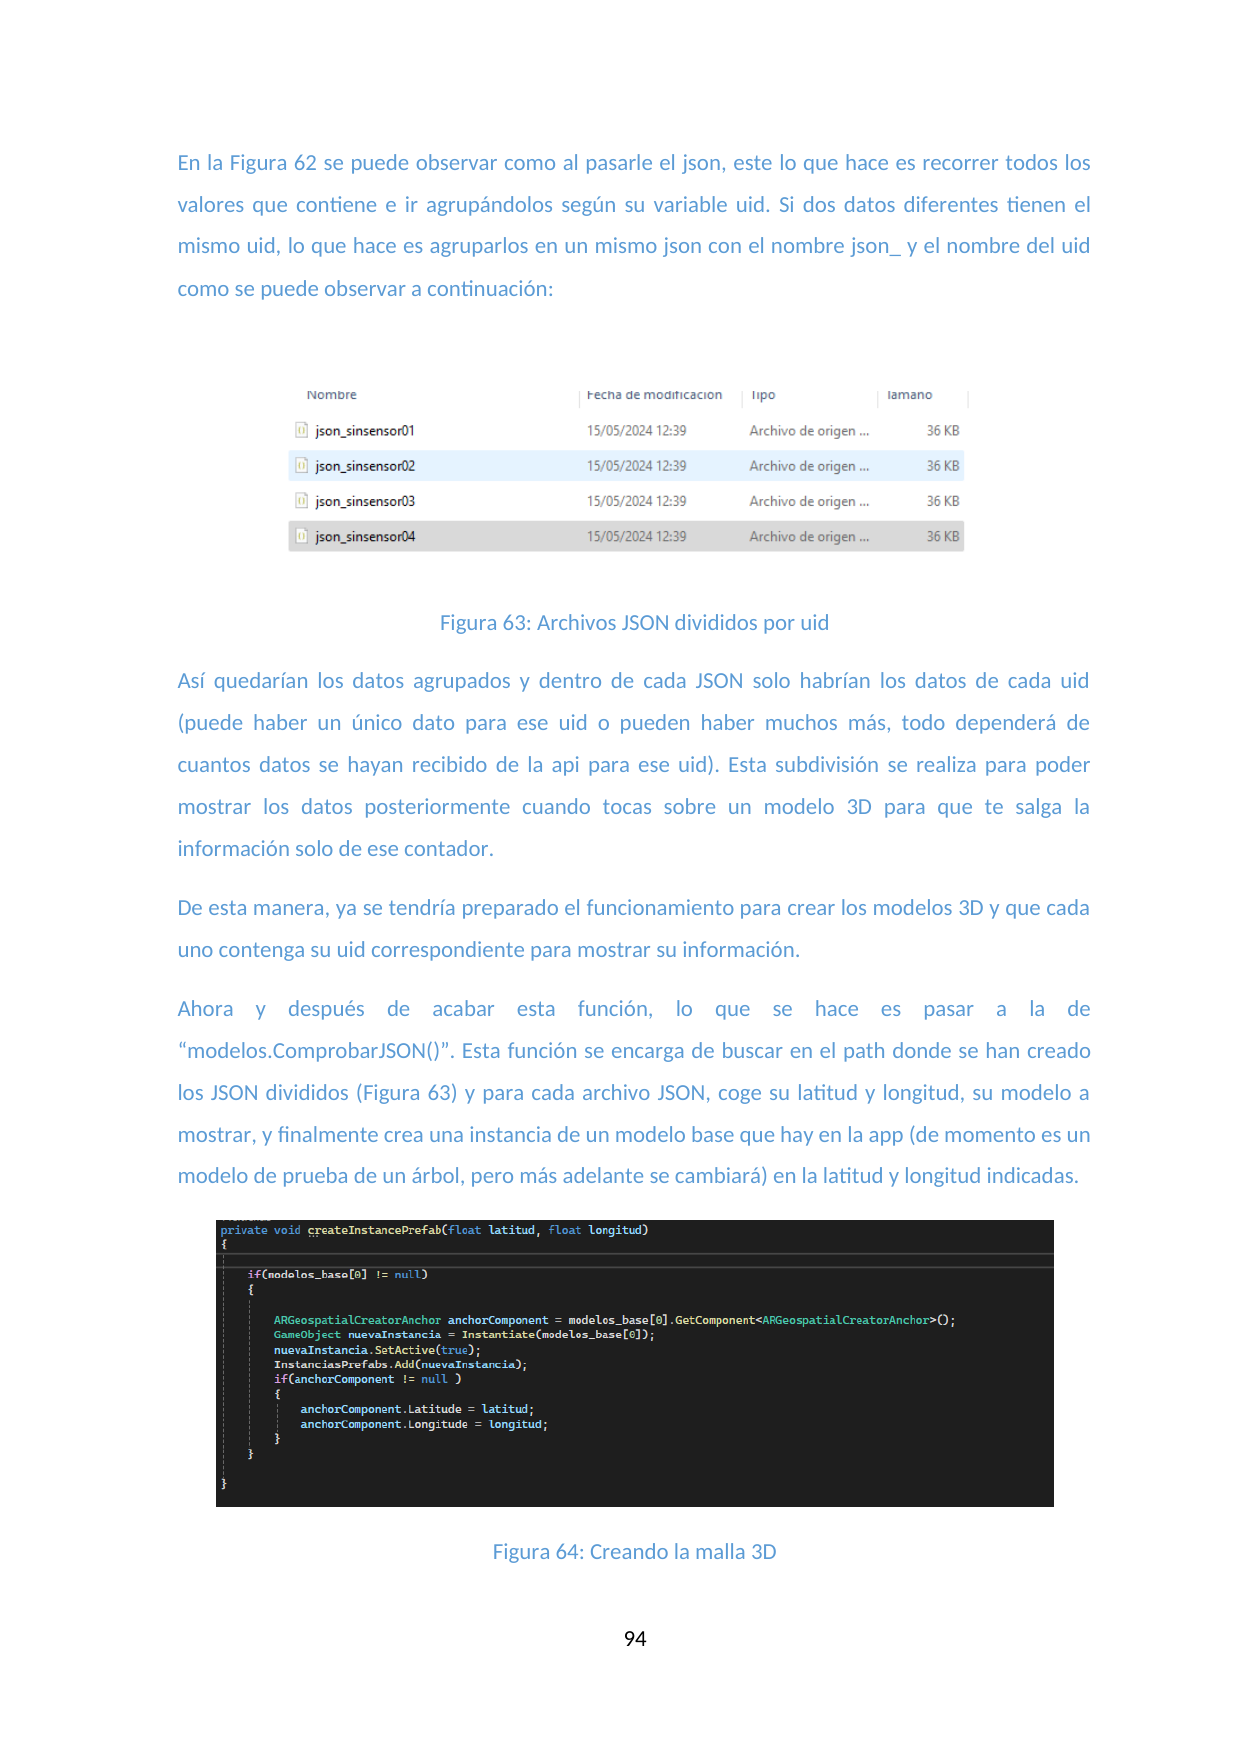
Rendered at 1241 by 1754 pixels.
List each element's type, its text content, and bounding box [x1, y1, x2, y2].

text De esta manera, ya se tendría preparado el funcionamiento para crear los modelos 3D y que cada uno contenga su uid correspondiente para mostrar su información. [177, 893, 1092, 963]
picture [283, 391, 987, 578]
text Figura 63: Archivos JSON divididos por uid [177, 608, 1092, 636]
text Figura 64: Creando la malla 3D [177, 1537, 1092, 1565]
picture [216, 1220, 1054, 1507]
text Ahora y después de acabar esta función, lo que se hace es pasar a la de “modelos.ComprobarJSON()”. Esta función se encarga de buscar en el path donde se han creado los JSON divididos (Figura 63) y para cada archivo JSON, coge su latitud y longitud, su modelo a mostrar, y finalmente crea una instancia de un modelo base que hay en la app (de momento es un modelo de prueba de un árbol, pero más adelante se cambiará) en la latitud y longitud indicadas. [177, 994, 1092, 1190]
text En la Figura 62 se puede observar como al pasarle el json, este lo que hace es recorrer todos los valores que contiene e ir agrupándolos según su variable uid. Si dos datos diferentes tienen el mismo uid, lo que hace es agruparlos en un mismo json con el nombre json_ y el nombre del uid como se puede observar a continuación: [177, 148, 1092, 302]
text Así quedarían los datos agrupados y dentro de cada JSON solo habrían los datos de cada uid (puede haber un único dato para ese uid o pueden haber muchos más, todo dependerá de cuantos datos se hayan recibido de la api para ese uid). Esta subdivisión se realiza para poder mostrar los datos posteriormente cuando tocas sobre un modelo 3D para que te salga la información solo de ese contador. [177, 667, 1092, 862]
